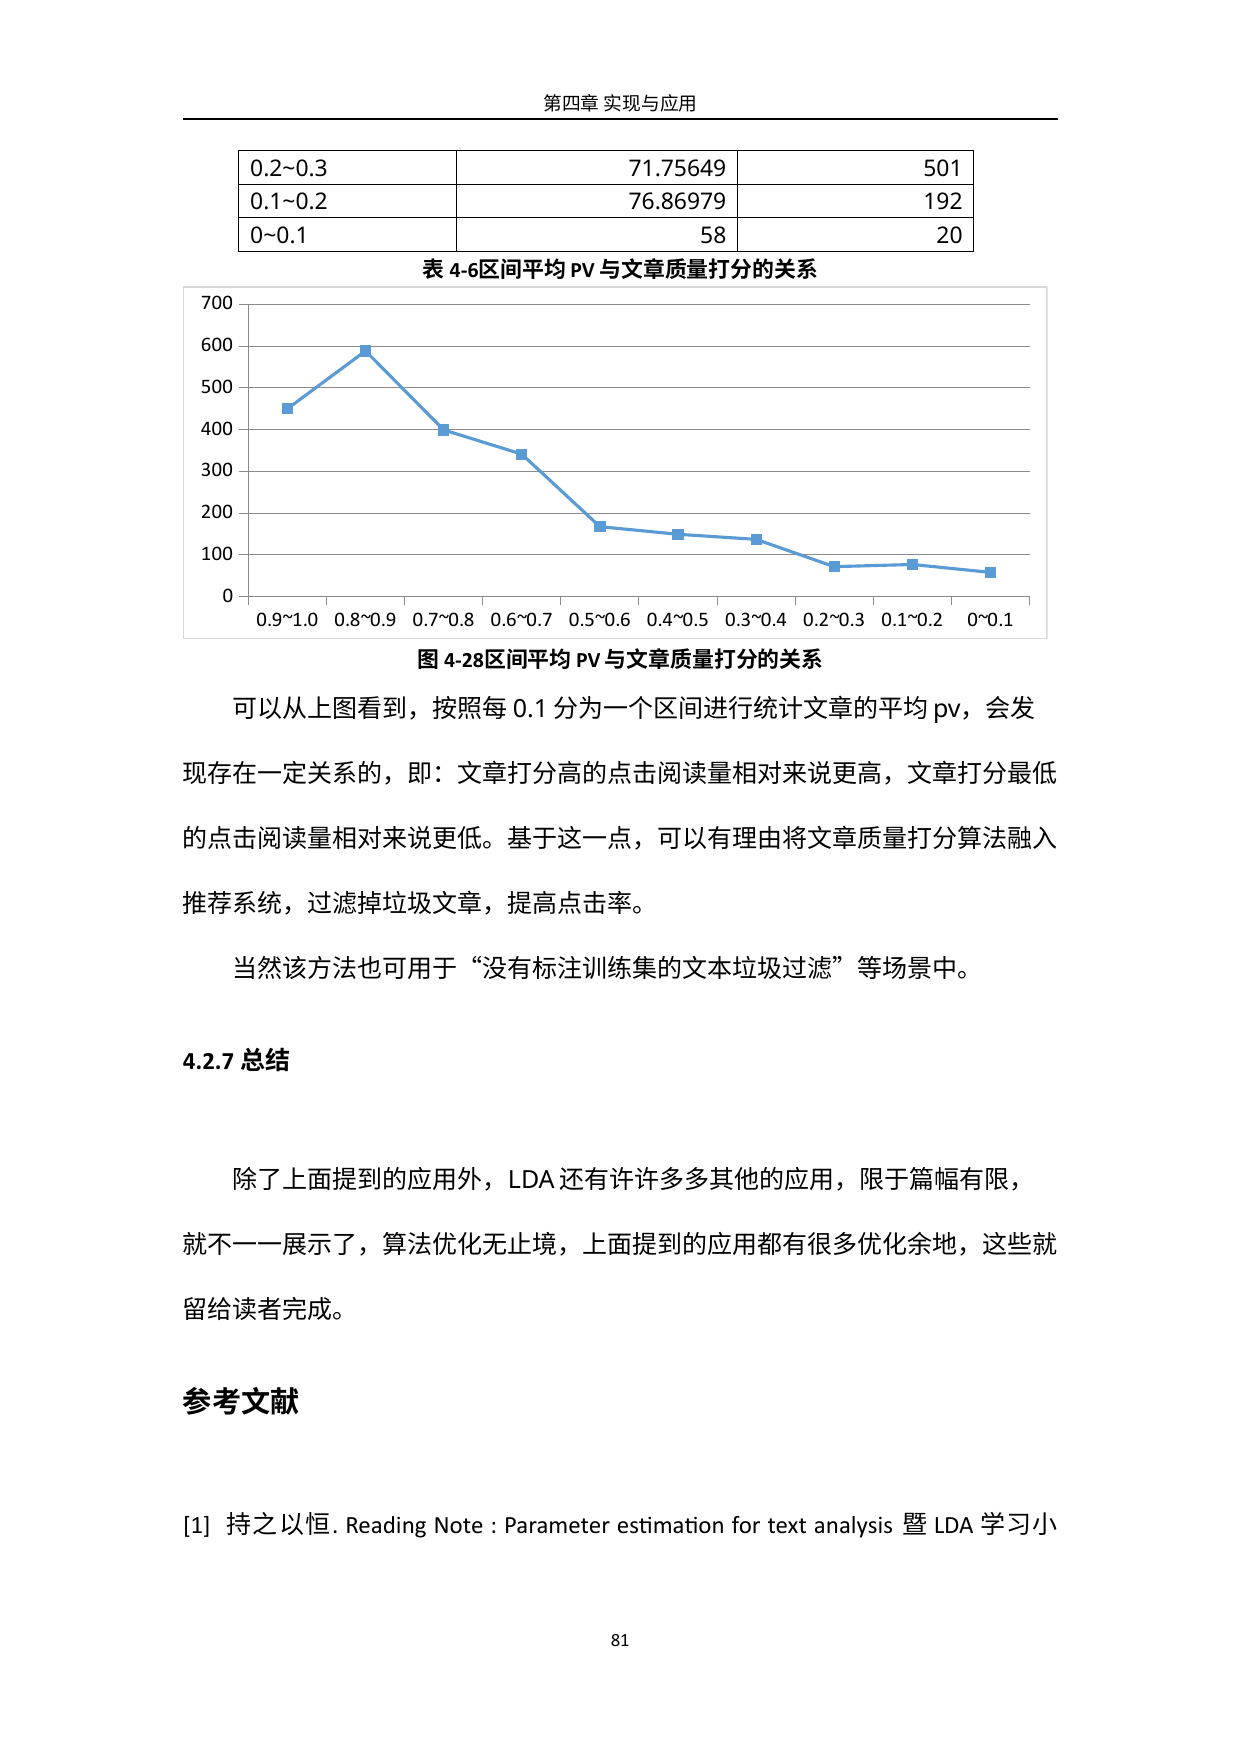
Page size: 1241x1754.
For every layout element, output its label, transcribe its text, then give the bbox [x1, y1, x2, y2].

text 当然该方法也可用于“没有标注训练集的文本垃圾过滤”等场景中。 [183, 934, 1058, 999]
text 除了上面提到的应用外，LDA还有许许多多其他的应用，限于篇幅有限，就不一一展示了，算法优化无止境，上面提到的应用都有很多优化余地，这些就留给读者完成。 [183, 1145, 1058, 1340]
subtitle 参考文献 [183, 1367, 1058, 1432]
table_cell 0.2~0.3 [239, 151, 456, 183]
table_cell 0~0.1 [239, 218, 456, 251]
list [183, 1490, 1058, 1555]
table_cell 58 [457, 218, 737, 251]
text 可以从上图看到，按照每0.1分为一个区间进行统计文章的平均pv，会发现存在一定关系的，即：文章打分高的点击阅读量相对来说更高，文章打分最低的点击阅读量相对来说更低。基于这一点，可以有理由将文章质量打分算法融入推荐系统，过滤掉垃圾文章，提高点击率。 [183, 674, 1058, 934]
subtitle 总结 [183, 1026, 1058, 1091]
table_cell 76.86979 [457, 185, 737, 217]
table_cell 501 [738, 151, 973, 183]
table_cell 71.75649 [457, 151, 737, 183]
table_cell 20 [738, 218, 973, 251]
table_cell 192 [738, 185, 973, 217]
table_cell 0.1~0.2 [239, 185, 456, 217]
